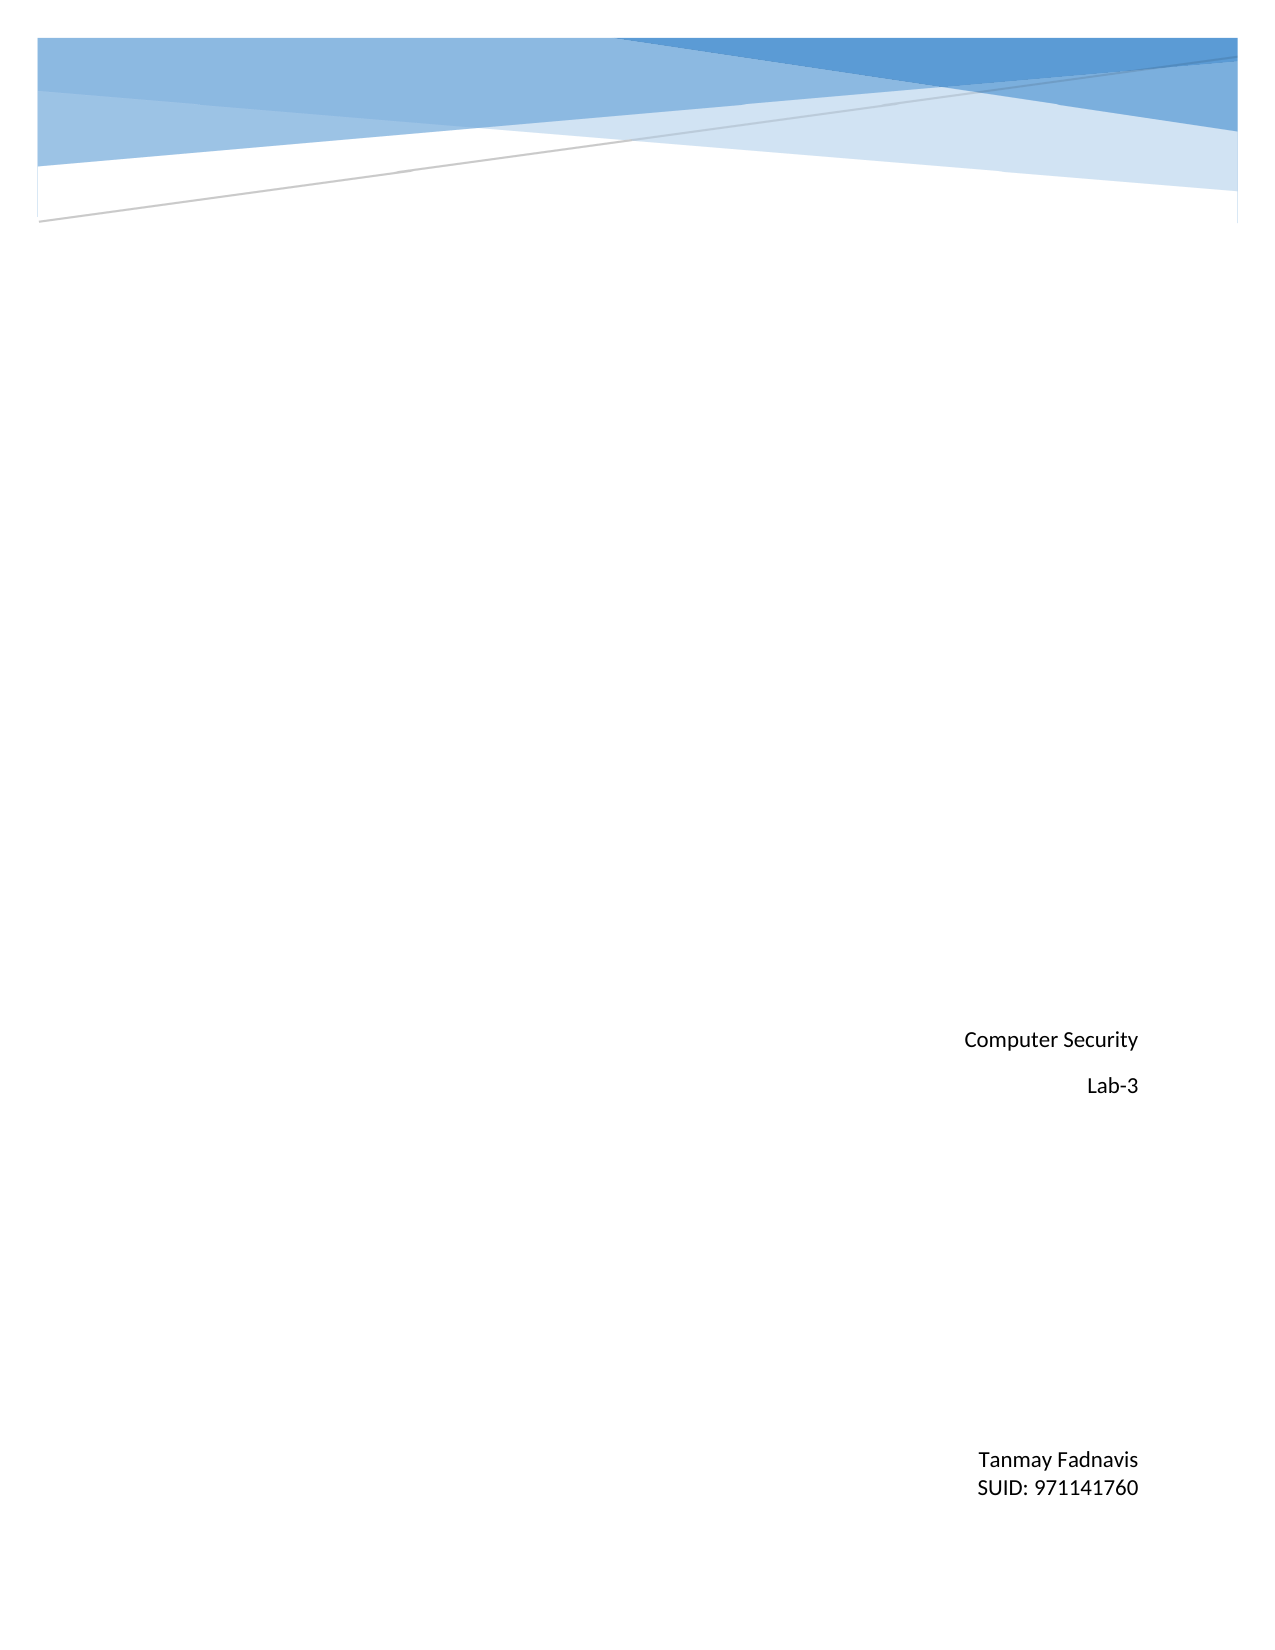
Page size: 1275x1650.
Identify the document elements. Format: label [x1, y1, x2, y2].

picture [37, 37, 1238, 238]
